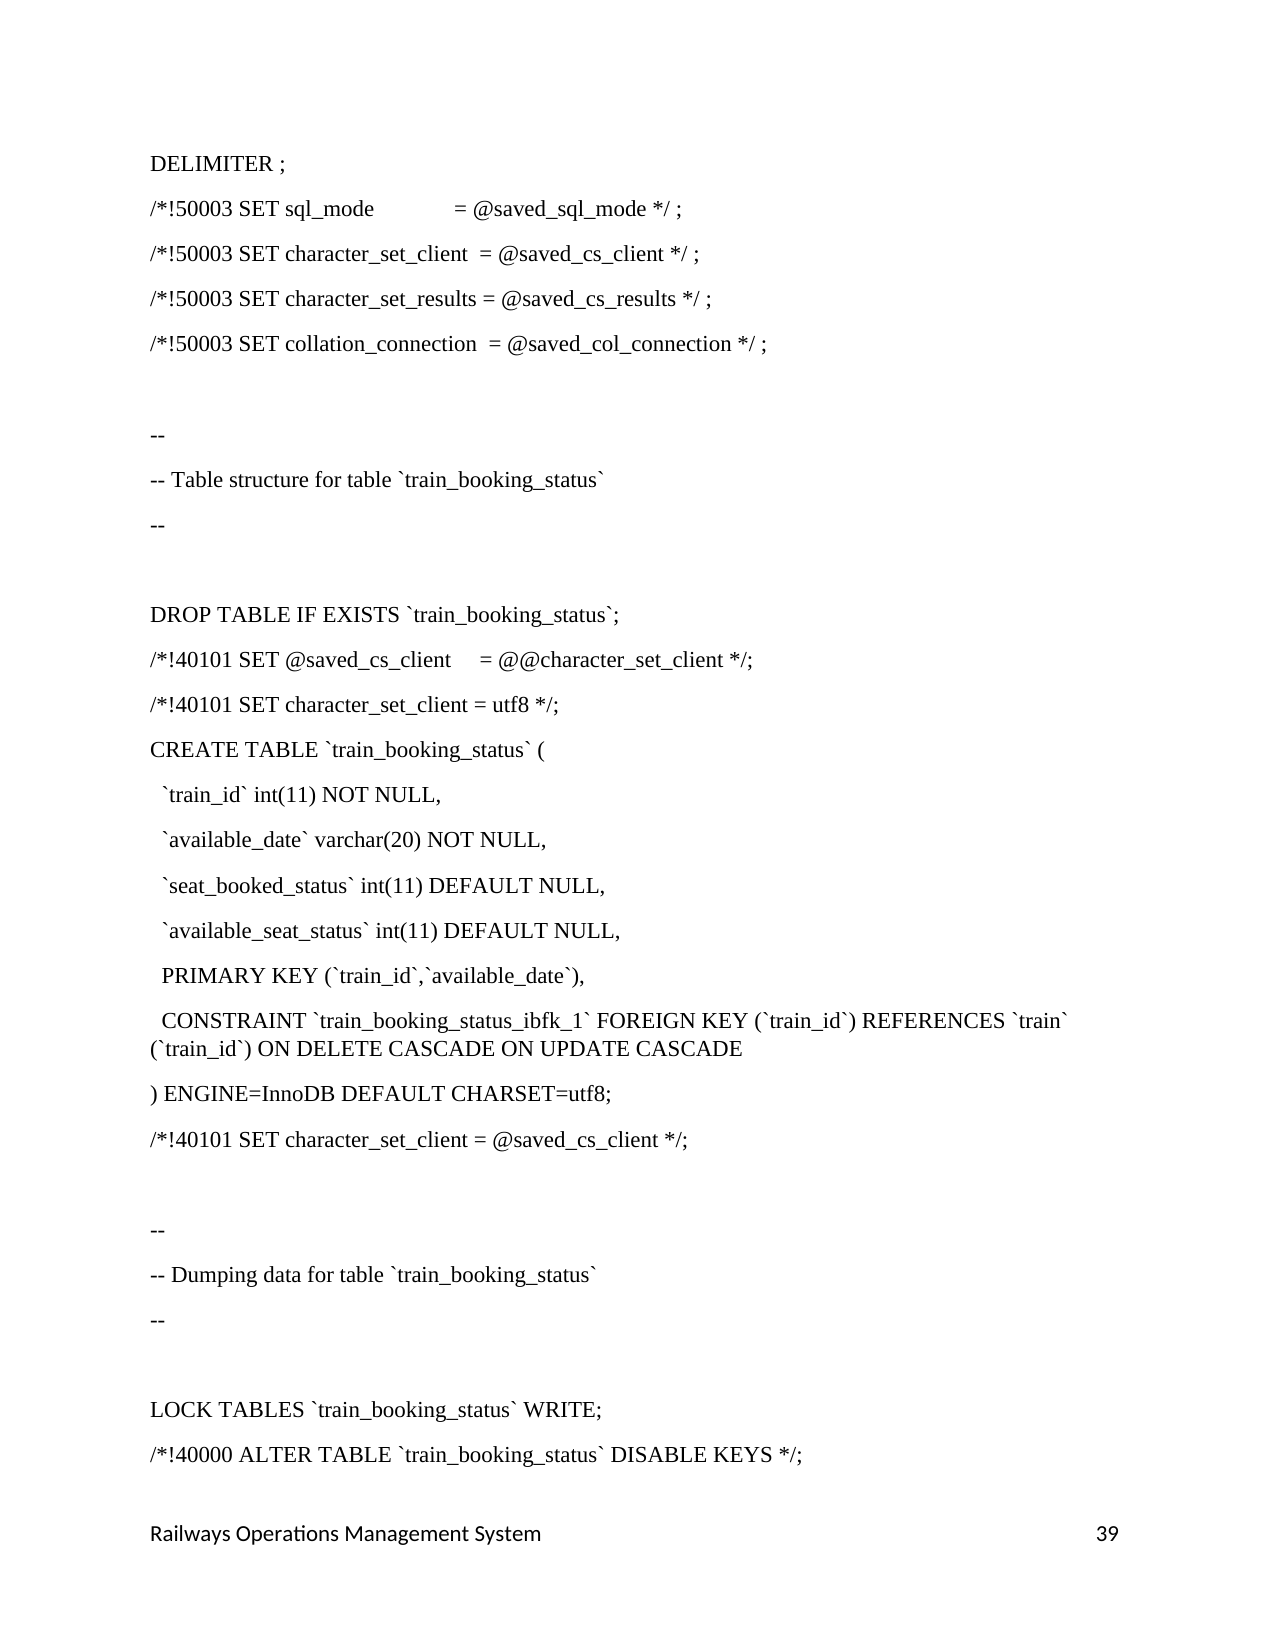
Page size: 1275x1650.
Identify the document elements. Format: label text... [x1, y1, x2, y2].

text -- [150, 1306, 1125, 1332]
text DROP TABLE IF EXISTS `train_booking_status`; [150, 601, 1125, 627]
text -- Table structure for table `train_booking_status` [150, 466, 1125, 492]
text -- [150, 421, 1125, 447]
text /*!50003 SET collation_connection = @saved_col_connection */ ; [150, 330, 1125, 357]
text `train_id` int(11) NOT NULL, [150, 781, 1125, 808]
text `available_date` varchar(20) NOT NULL, [150, 827, 1125, 853]
text /*!40101 SET character_set_client = utf8 */; [150, 691, 1125, 718]
text DELIMITER ; [150, 150, 1125, 176]
text -- [150, 1216, 1125, 1242]
text /*!50003 SET character_set_client = @saved_cs_client */ ; [150, 240, 1125, 267]
text PRIMARY KEY (`train_id`,`available_date`), [150, 962, 1125, 988]
text CONSTRAINT `train_booking_status_ibfk_1` FOREIGN KEY (`train_id`) REFERENCES `train` (`train_id`) ON DELETE CASCADE ON UPDATE CASCADE [150, 1007, 1125, 1062]
text `seat_booked_status` int(11) DEFAULT NULL, [150, 872, 1125, 898]
text /*!50003 SET sql_mode = @saved_sql_mode */ ; [150, 195, 1125, 221]
text -- [150, 511, 1125, 537]
text ) ENGINE=InnoDB DEFAULT CHARSET=utf8; [150, 1081, 1125, 1107]
text /*!40101 SET character_set_client = @saved_cs_client */; [150, 1126, 1125, 1152]
text /*!40101 SET @saved_cs_client = @@character_set_client */; [150, 646, 1125, 672]
text LOCK TABLES `train_booking_status` WRITE; [150, 1396, 1125, 1423]
text -- Dumping data for table `train_booking_status` [150, 1261, 1125, 1287]
text CREATE TABLE `train_booking_status` ( [150, 736, 1125, 763]
text `available_seat_status` int(11) DEFAULT NULL, [150, 917, 1125, 943]
text /*!40000 ALTER TABLE `train_booking_status` DISABLE KEYS */; [150, 1441, 1125, 1468]
text /*!50003 SET character_set_results = @saved_cs_results */ ; [150, 285, 1125, 312]
